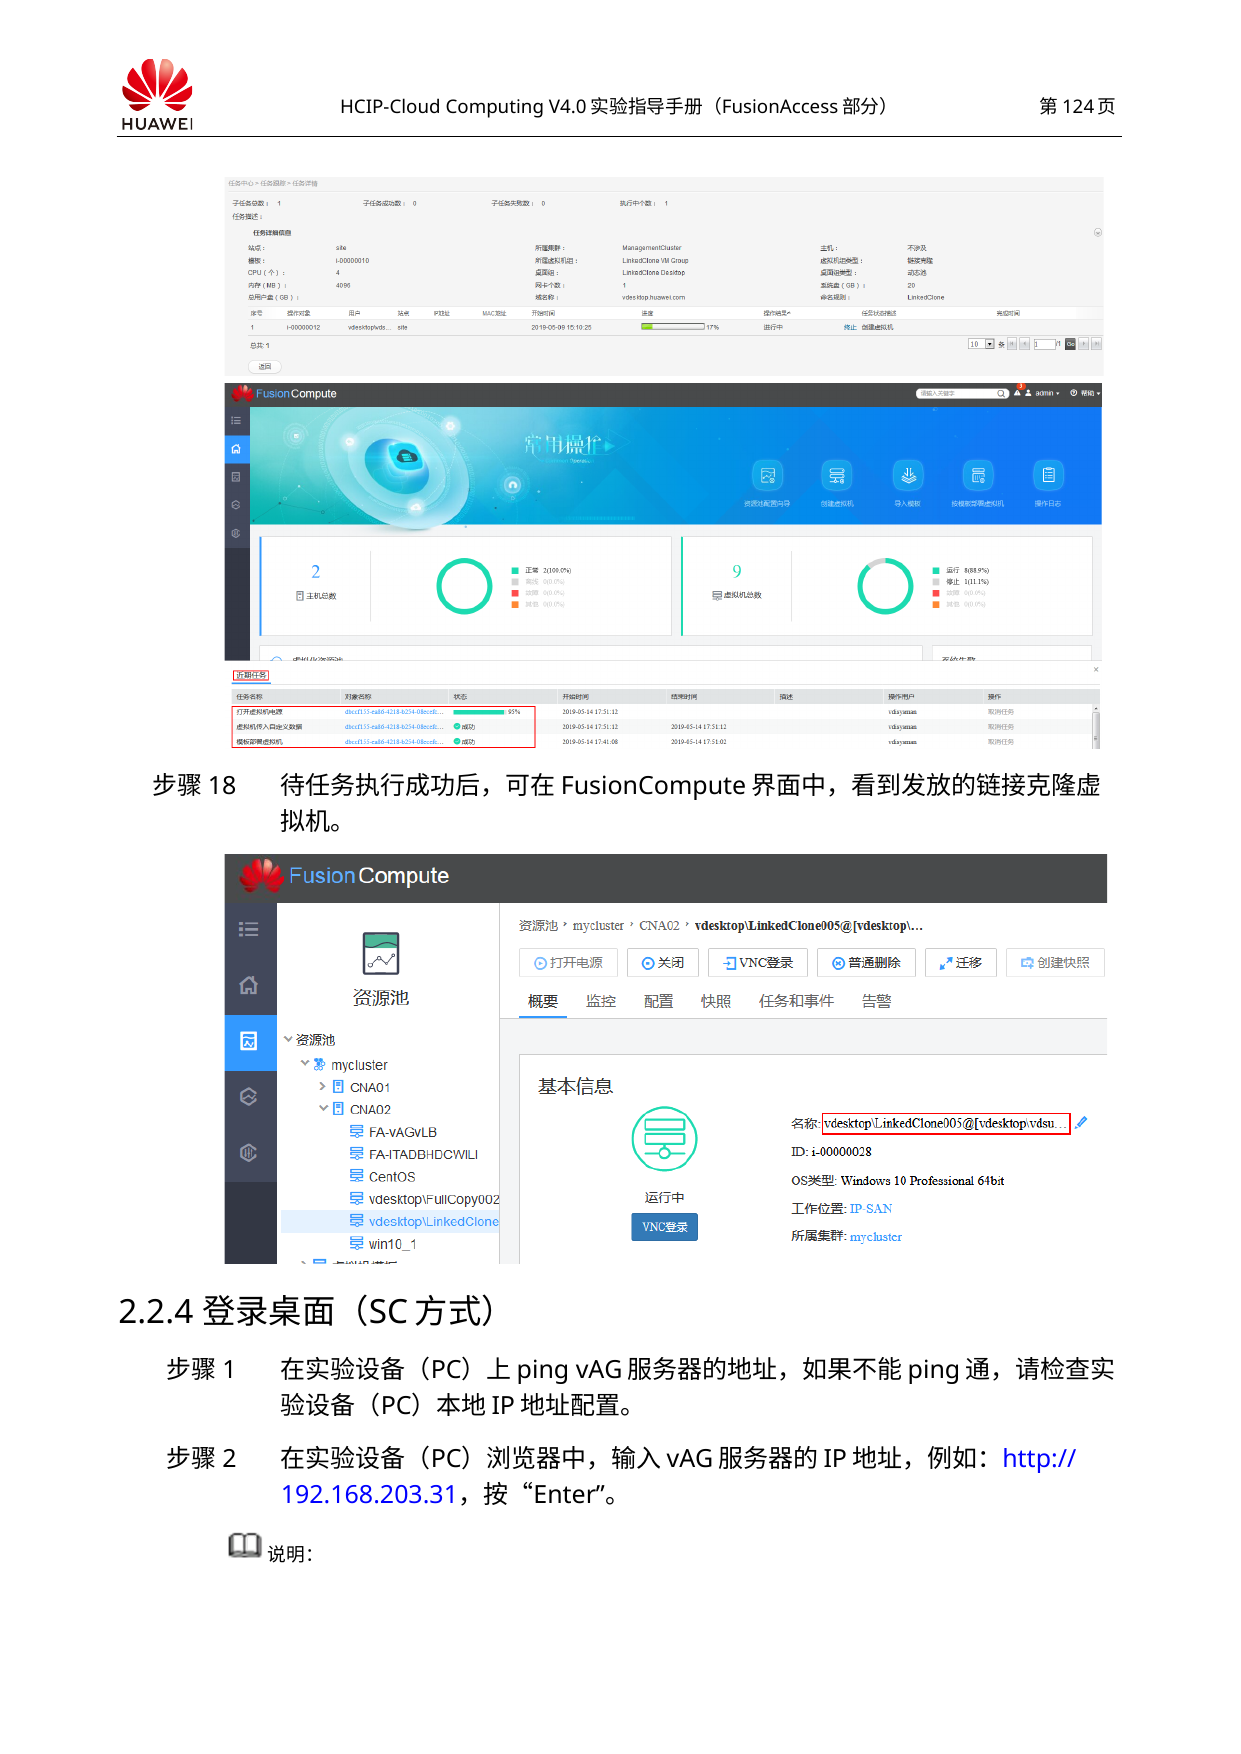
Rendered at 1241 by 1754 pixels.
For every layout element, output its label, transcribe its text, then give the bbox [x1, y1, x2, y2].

picture [122, 59, 193, 130]
text 在实验设备（PC）上ping vAG服务器的地址，如果不能ping通，请检查实验设备（PC）本地IP地址配置。 [236, 1349, 1122, 1422]
picture [224, 177, 1104, 376]
picture [224, 1527, 268, 1562]
text 在实验设备（PC）浏览器中，输入vAG服务器的IP地址，例如：http://192.168.203.31，按“Enter”。 [236, 1439, 1122, 1511]
text 说明： [224, 1528, 1122, 1567]
picture [224, 854, 1108, 1264]
subtitle 登录桌面（SC方式） [118, 1284, 1122, 1333]
text 待任务执行成功后，可在FusionCompute界面中，看到发放的链接克隆虚拟机。 [236, 765, 1122, 838]
picture [224, 383, 1102, 749]
